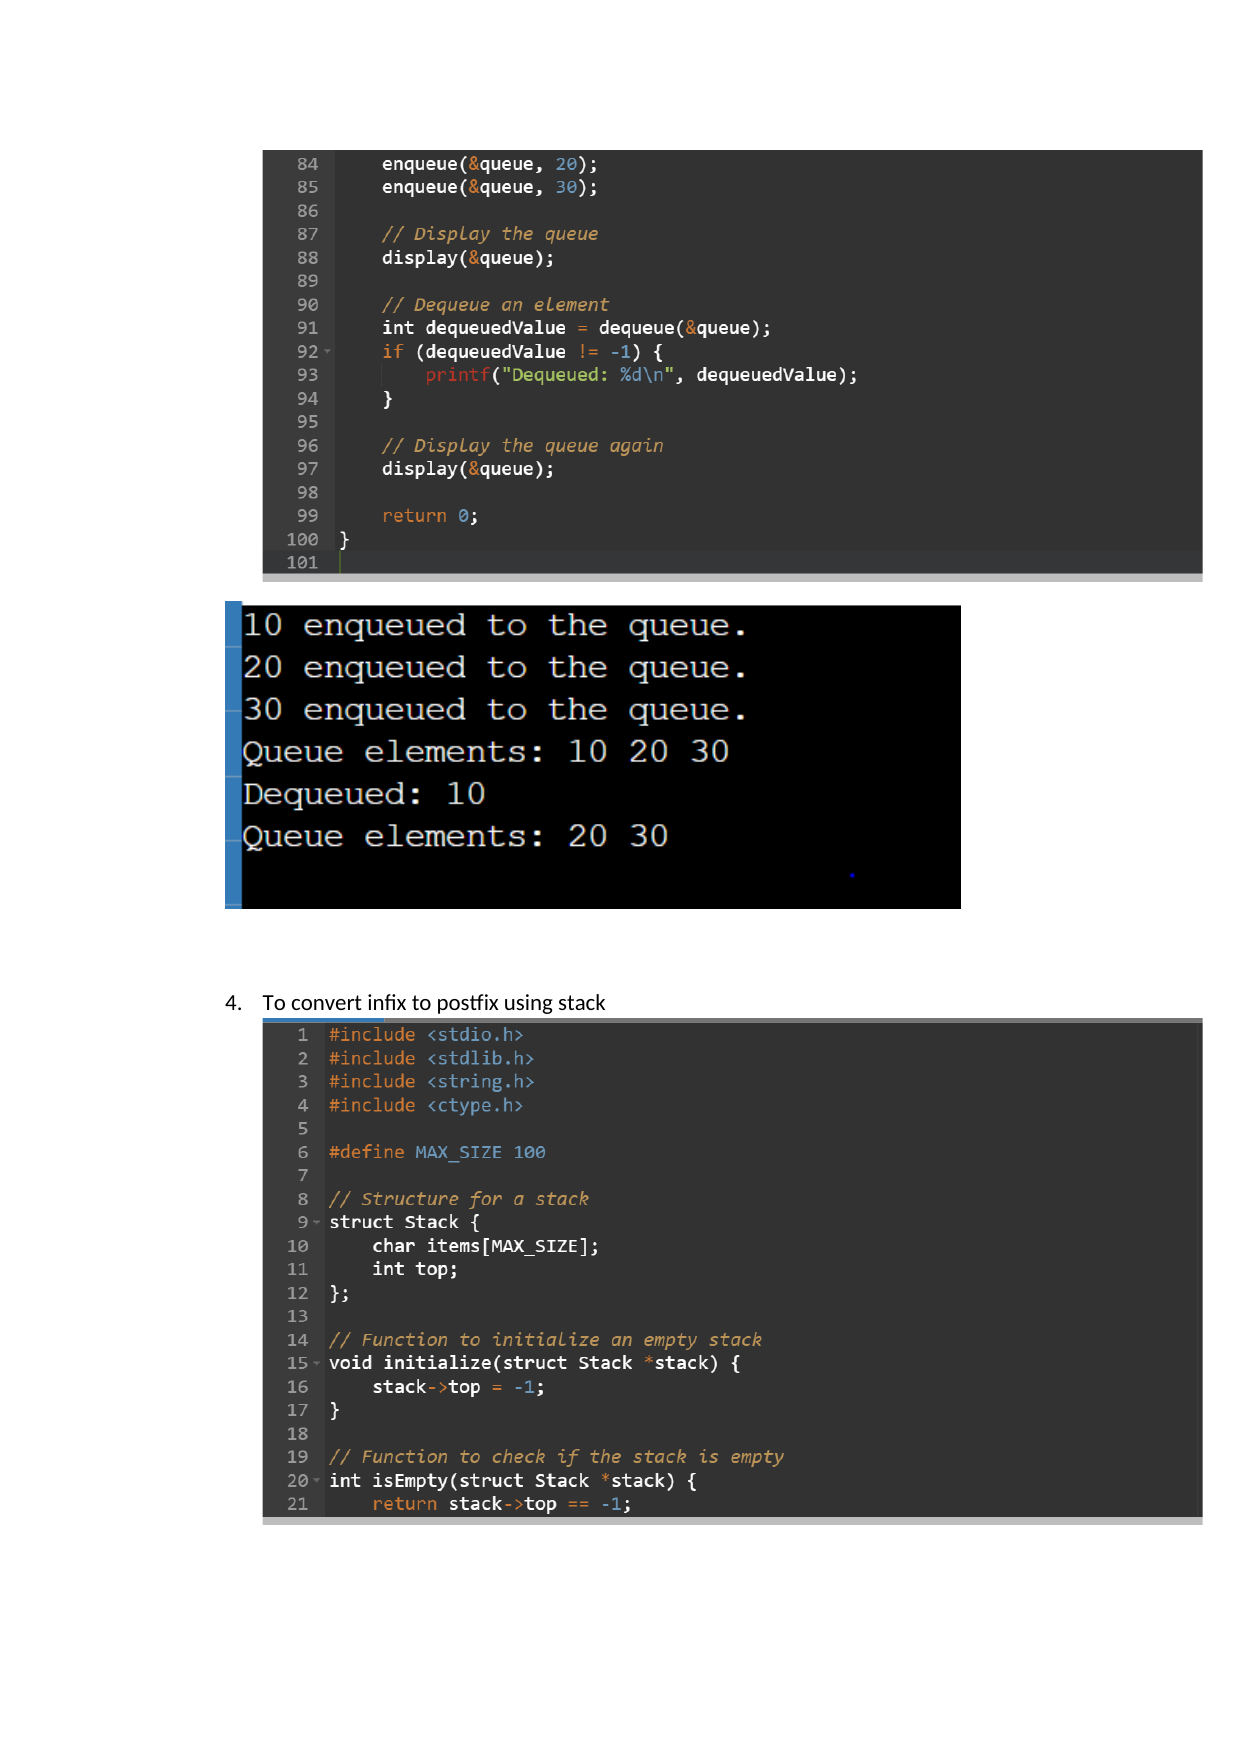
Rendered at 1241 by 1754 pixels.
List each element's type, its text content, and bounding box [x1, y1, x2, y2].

picture [262, 1018, 1203, 1525]
picture [225, 601, 961, 909]
picture [262, 150, 1203, 583]
list To convert infix to postfix using stack [225, 988, 1090, 1016]
